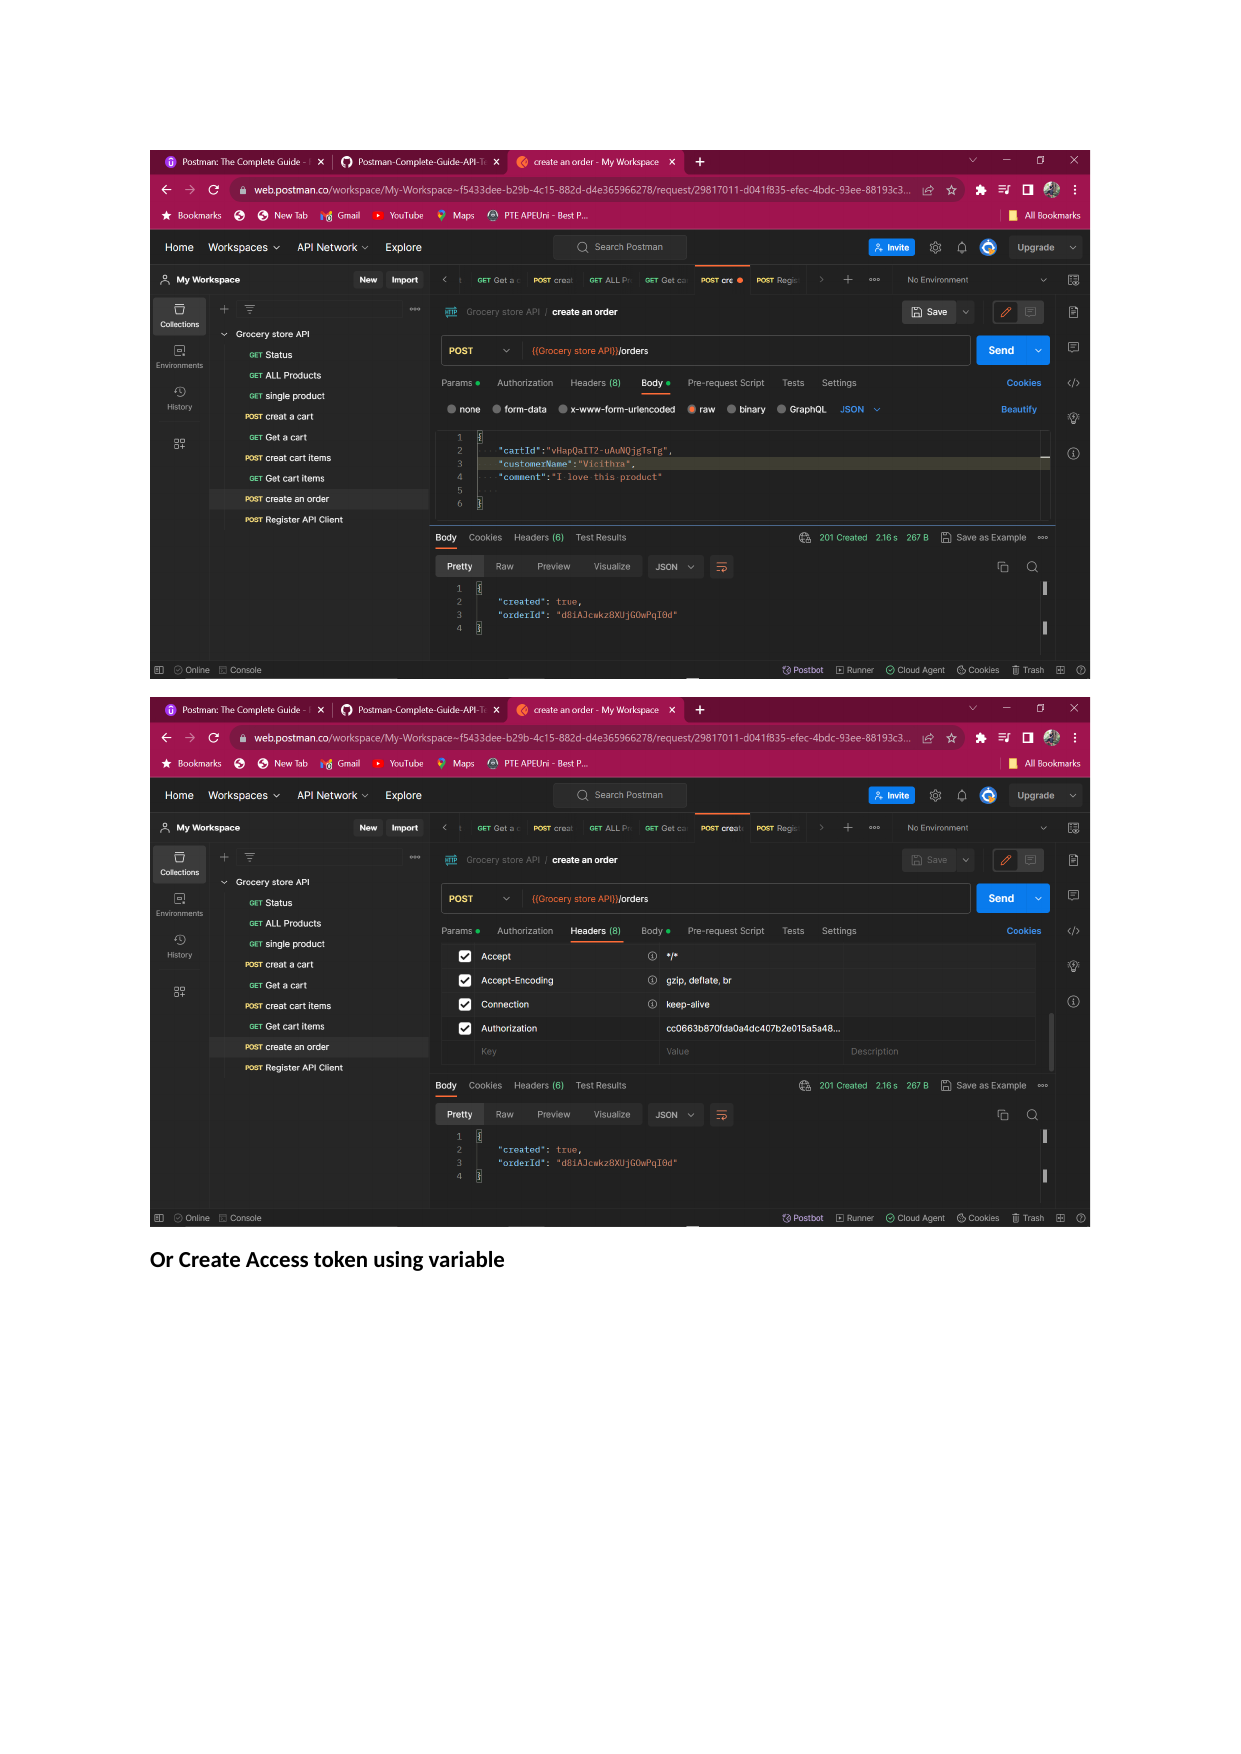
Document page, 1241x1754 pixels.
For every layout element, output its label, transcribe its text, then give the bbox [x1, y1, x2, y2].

picture [150, 697, 1091, 1227]
text Or Create Access token using variable [150, 1245, 1090, 1273]
picture [150, 150, 1091, 679]
